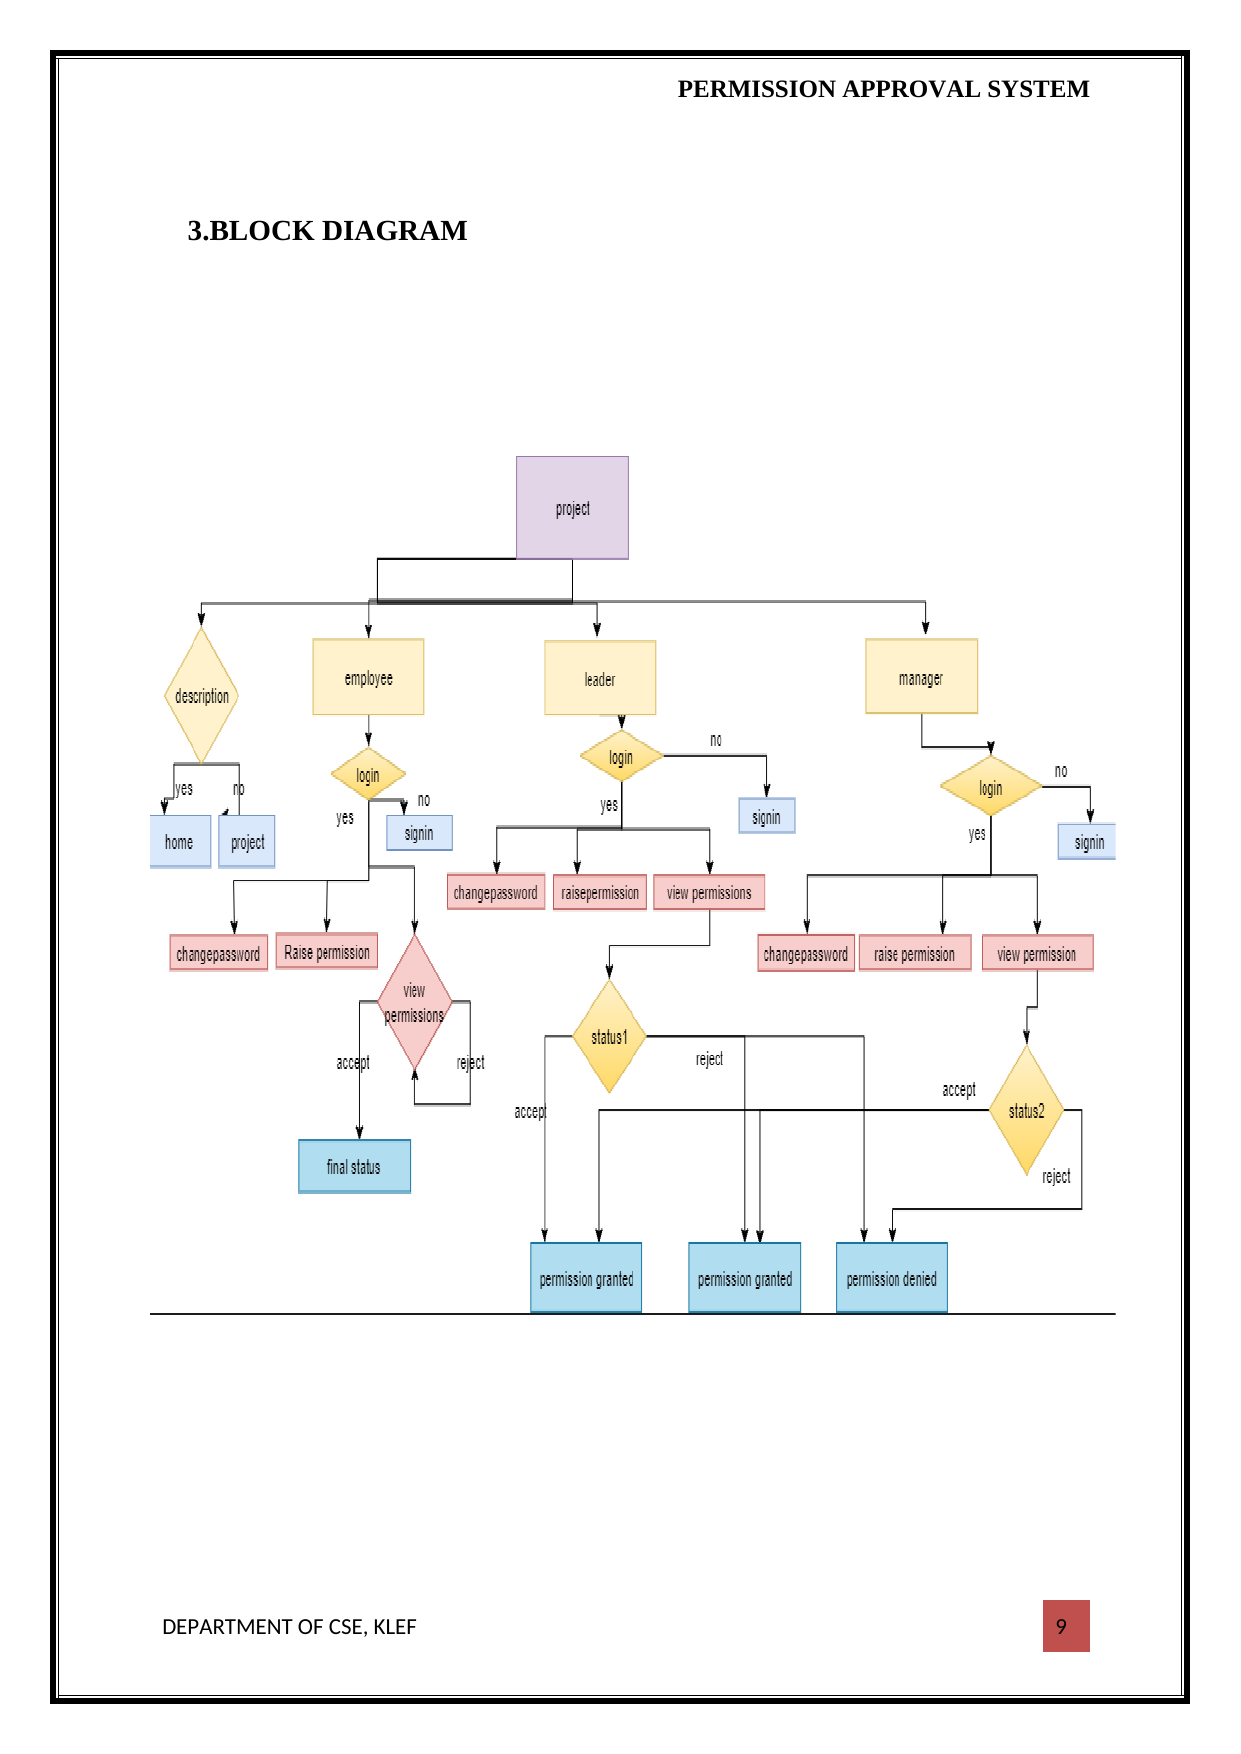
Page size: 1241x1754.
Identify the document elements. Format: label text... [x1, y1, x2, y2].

picture [150, 456, 1116, 1315]
text 3.BLOCK DIAGRAM [187, 213, 1090, 247]
